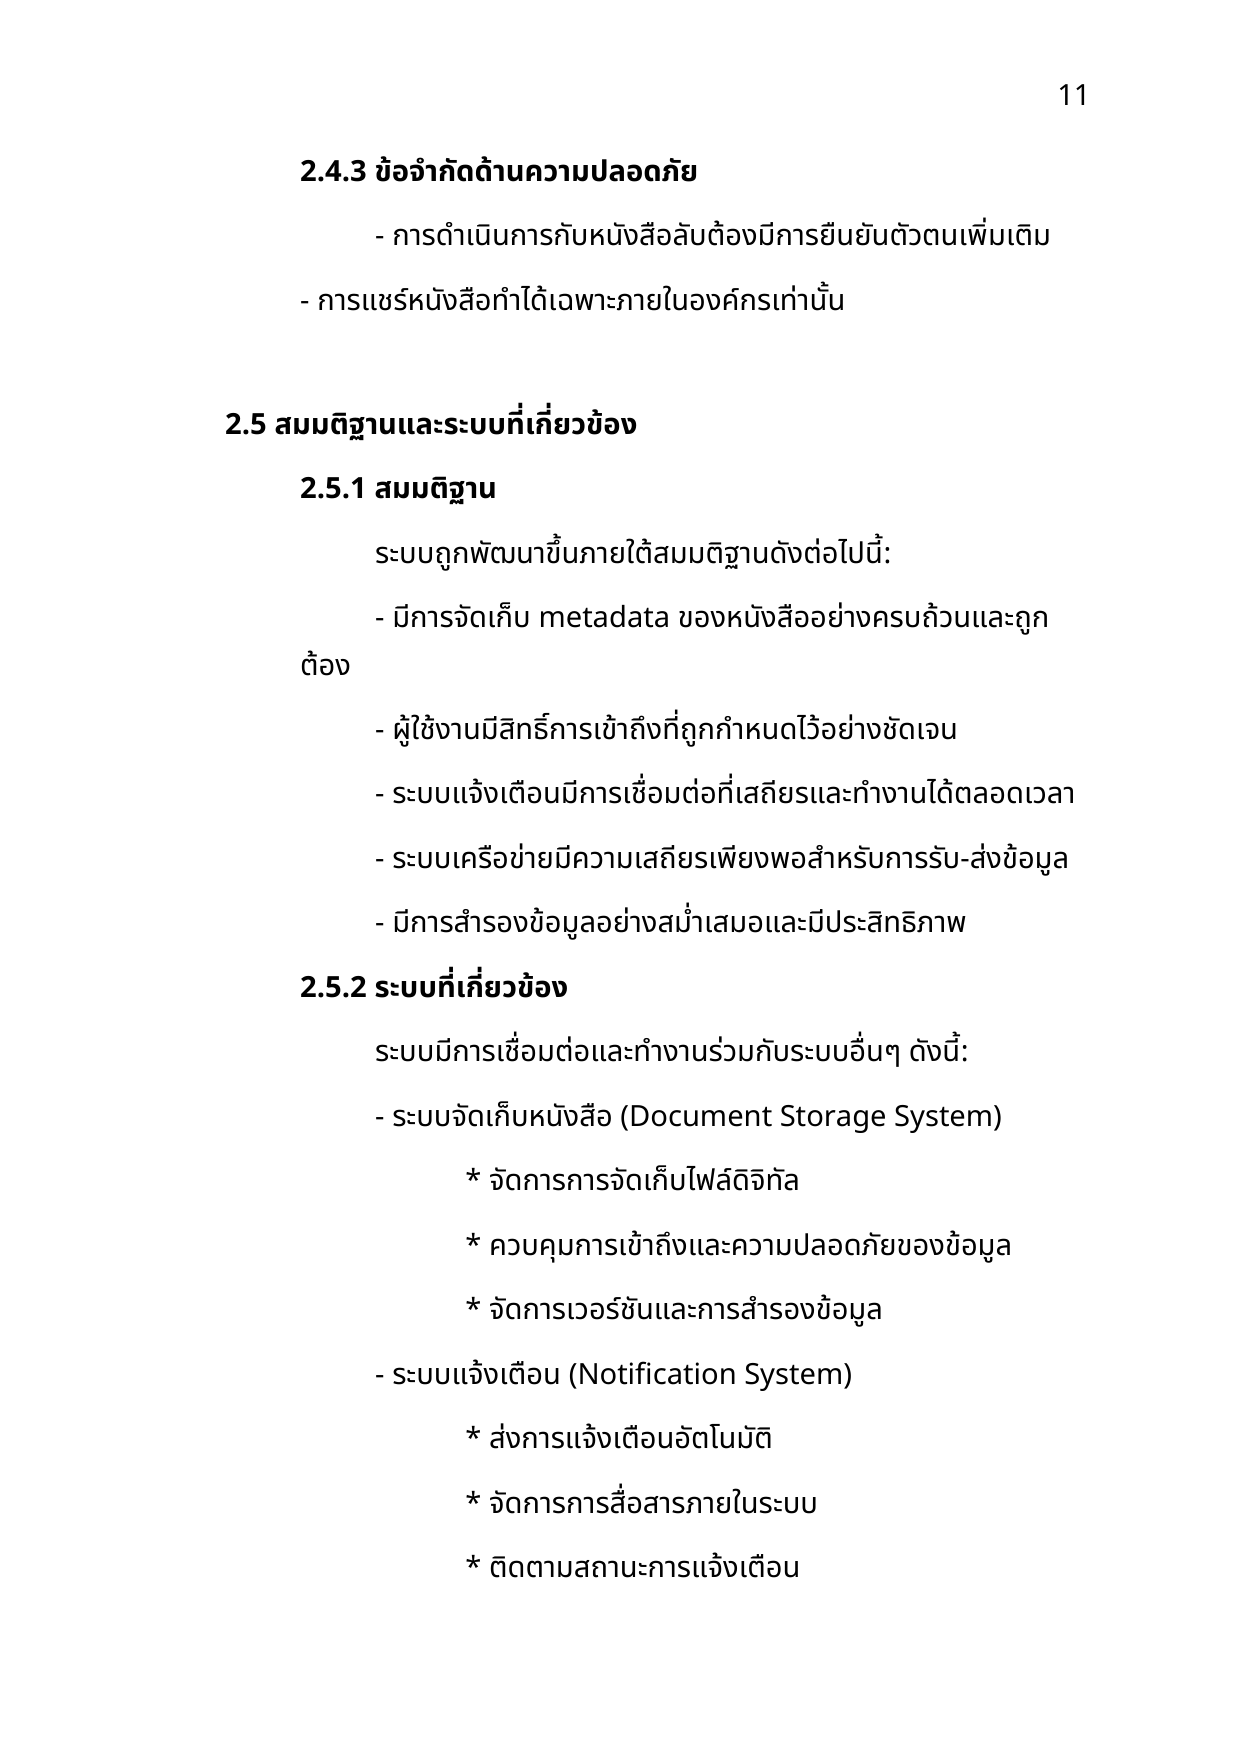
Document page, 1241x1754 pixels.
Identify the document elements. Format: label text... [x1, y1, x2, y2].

text 2.4.3 ข้อจำกัดด้านความปลอดภัย [225, 150, 1090, 194]
text * ติดตามสถานะการแจ้งเตือน [450, 1546, 1090, 1591]
text - การดำเนินการกับหนังสือลับต้องมีการยืนยันตัวตนเพิ่มเติม [300, 214, 1090, 259]
text 2.5 สมมติฐานและระบบที่เกี่ยวข้อง [150, 403, 1090, 447]
text * จัดการการสื่อสารภายในระบบ [375, 1482, 1090, 1526]
text * ควบคุมการเข้าถึงและความปลอดภัยของข้อมูล [150, 1224, 1090, 1268]
text - การแชร์หนังสือทำได้เฉพาะภายในองค์กรเท่านั้น [225, 279, 1090, 323]
text - ระบบเครือข่ายมีความเสถียรเพียงพอสำหรับการรับ-ส่งข้อมูล [300, 837, 1090, 881]
text * ส่งการแจ้งเตือนอัตโนมัติ [150, 1417, 1090, 1462]
text ระบบมีการเชื่อมต่อและทำงานร่วมกับระบบอื่นๆ ดังนี้: [300, 1031, 1090, 1075]
text - ผู้ใช้งานมีสิทธิ์การเข้าถึงที่ถูกกำหนดไว้อย่างชัดเจน [300, 708, 1090, 752]
text * จัดการเวอร์ชันและการสำรองข้อมูล [150, 1288, 1090, 1333]
text - มีการจัดเก็บ metadata ของหนังสืออย่างครบถ้วนและถูกต้อง [300, 596, 1090, 688]
text - ระบบแจ้งเตือนมีการเชื่อมต่อที่เสถียรและทำงานได้ตลอดเวลา [300, 773, 1090, 817]
text - ระบบจัดเก็บหนังสือ (Document Storage System) [300, 1095, 1090, 1139]
text - ระบบแจ้งเตือน (Notification System) [300, 1353, 1090, 1397]
text 2.5.1 สมมติฐาน [225, 467, 1090, 512]
text 2.5.2 ระบบที่เกี่ยวข้อง [225, 966, 1090, 1010]
text - มีการสำรองข้อมูลอย่างสม่ำเสมอและมีประสิทธิภาพ [300, 902, 1090, 946]
text ระบบถูกพัฒนาขึ้นภายใต้สมมติฐานดังต่อไปนี้: [300, 532, 1090, 576]
text * จัดการการจัดเก็บไฟล์ดิจิทัล [375, 1159, 1090, 1204]
